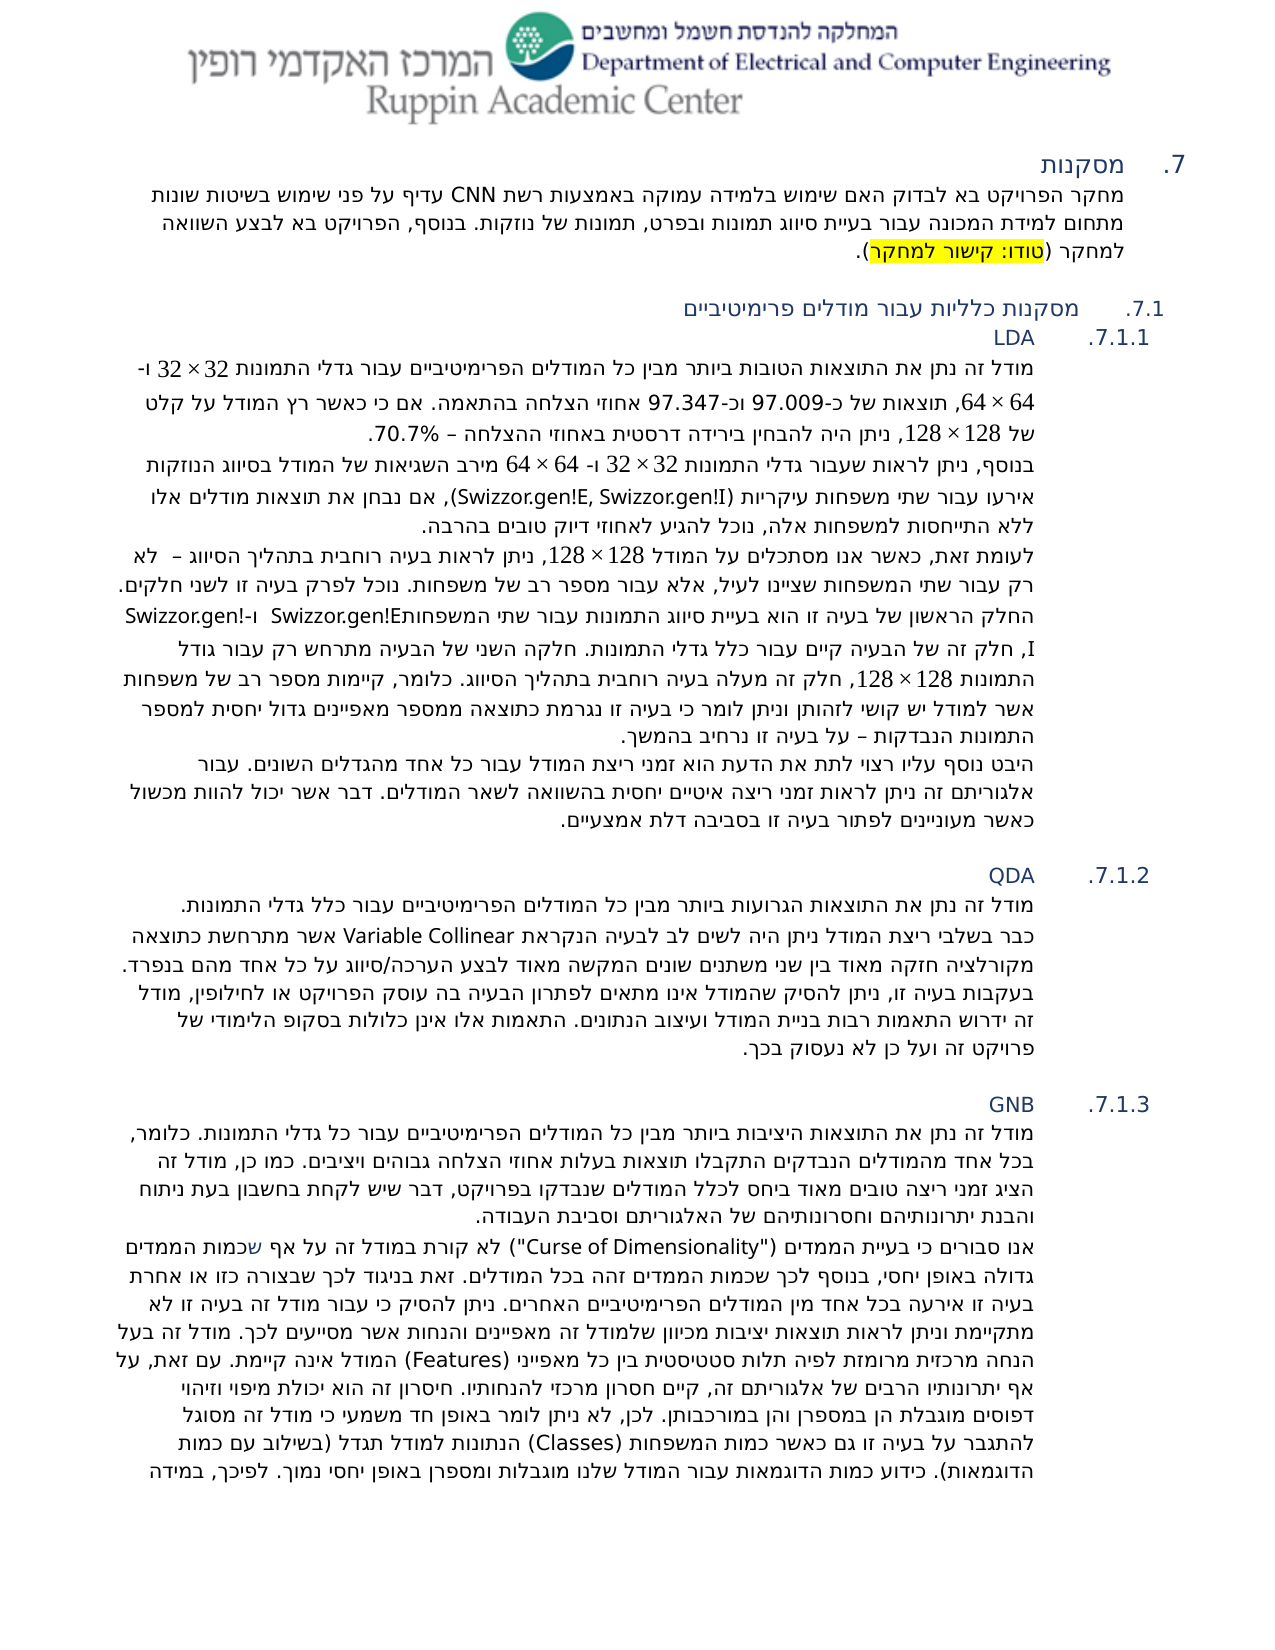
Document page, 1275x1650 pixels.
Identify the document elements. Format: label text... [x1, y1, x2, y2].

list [112, 1232, 1035, 1483]
list מסקנות כלליות עבור מודלים פרימיטיביים [112, 295, 1125, 321]
list מודל זה נתן את התוצאות היציבות ביותר מבין כל המודלים הפרימיטיביים עבור כל גדלי התמונות. כלומר, בכל אחד מהמודלים הנבדקים התקבלו תוצאות בעלות אחוזי הצלחה גבוהים ויציבים. כמו כן, מודל זה הציג זמני ריצה טובים מאוד ביחס לכלל המודלים שנבדקו בפרויקט, דבר שיש לקחת בחשבון בעת ניתוח והבנת יתרונותיהם וחסרונותיהם של האלגוריתם וסביבת העבודה. [112, 1121, 1035, 1229]
list מודל זה נתן את התוצאות הגרועות ביותר מבין כל המודלים הפרימיטיביים עבור כלל גדלי התמונות. [112, 893, 1035, 917]
list LDA [112, 325, 1087, 351]
list QDA [112, 864, 1087, 889]
list GNB [112, 1092, 1087, 1117]
list בנוסף, ניתן לראות שעבור גדלי התמונות ו- מירב השגיאות של המודל בסיווג הנוזקות אירעו עבור שתי משפחות עיקריות (Swizzor.gen!E, Swizzor.gen!I), אם נבחן את תוצאות מודלים אלו ללא התייחסות למשפחות אלה, נוכל להגיע לאחוזי דיוק טובים בהרבה. [112, 451, 1035, 538]
list היבט נוסף עליו רצוי לתת את הדעת הוא זמני ריצת המודל עבור כל אחד מהגדלים השונים. עבור אלגוריתם זה ניתן לראות זמני ריצה איטיים יחסית בהשוואה לשאר המודלים. דבר אשר יכול להוות מכשול כאשר מעוניינים לפתור בעיה זו בסביבה דלת אמצעיים. [112, 752, 1035, 832]
list מחקר הפרויקט בא לבדוק האם שימוש בלמידה עמוקה באמצעות רשת CNN עדיף על פני שימוש בשיטות שונות מתחום למידת המכונה עבור בעיית סיווג תמונות ובפרט, תמונות של נוזקות. בנוסף, הפרויקט בא לבצע השוואה למחקר (טודו: קישור למחקר). [112, 183, 1125, 263]
text מודל זה נתן את התוצאות הטובות ביותר מבין כל המודלים הפרימיטיביים עבור גדלי התמונות ו- , תוצאות של כ-97.009 וכ-97.347 אחוזי הצלחה בהתאמה. אם כי כאשר רץ המודל על קלט של , ניתן היה להבחין בירידה דרסטית באחוזי ההצלחה – 70.7%. [112, 355, 1035, 448]
list כבר בשלבי ריצת המודל ניתן היה לשים לב לבעיה הנקראת Variable Collinear אשר מתרחשת כתוצאה מקורלציה חזקה מאוד בין שני משתנים שונים המקשה מאוד לבצע הערכה/סיווג על כל אחד מהם בנפרד. בעקבות בעיה זו, ניתן להסיק שהמודל אינו מתאים לפתרון הבעיה בה עוסק הפרויקט או לחילופין, מודל זה ידרוש התאמות רבות בניית המודל ועיצוב הנתונים. התאמות אלו אינן כלולות בסקופ הלימודי של פרויקט זה ועל כן לא נעסוק בכך. [112, 921, 1035, 1060]
picture [150, 9, 1125, 128]
list מסקנות [112, 150, 1162, 179]
list לעומת זאת, כאשר אנו מסתכלים על המודל , ניתן לראות בעיה רוחבית בתהליך הסיווג – לא רק עבור שתי המשפחות שציינו לעיל, אלא עבור מספר רב של משפחות. נוכל לפרק בעיה זו לשני חלקים. החלק הראשון של בעיה זו הוא בעיית סיווג התמונות עבור שתי המשפחותSwizzor.gen!E ו-Swizzor.gen!I, חלק זה של הבעיה קיים עבור כלל גדלי התמונות. חלקה השני של הבעיה מתרחש רק עבור גודל התמונות , חלק זה מעלה בעיה רוחבית בתהליך הסיווג. כלומר, קיימות מספר רב של משפחות אשר למודל יש קושי לזהותן וניתן לומר כי בעיה זו נגרמת כתוצאה ממספר מאפיינים גדול יחסית למספר התמונות הנבדקות – על בעיה זו נרחיב בהמשך. [112, 542, 1035, 749]
